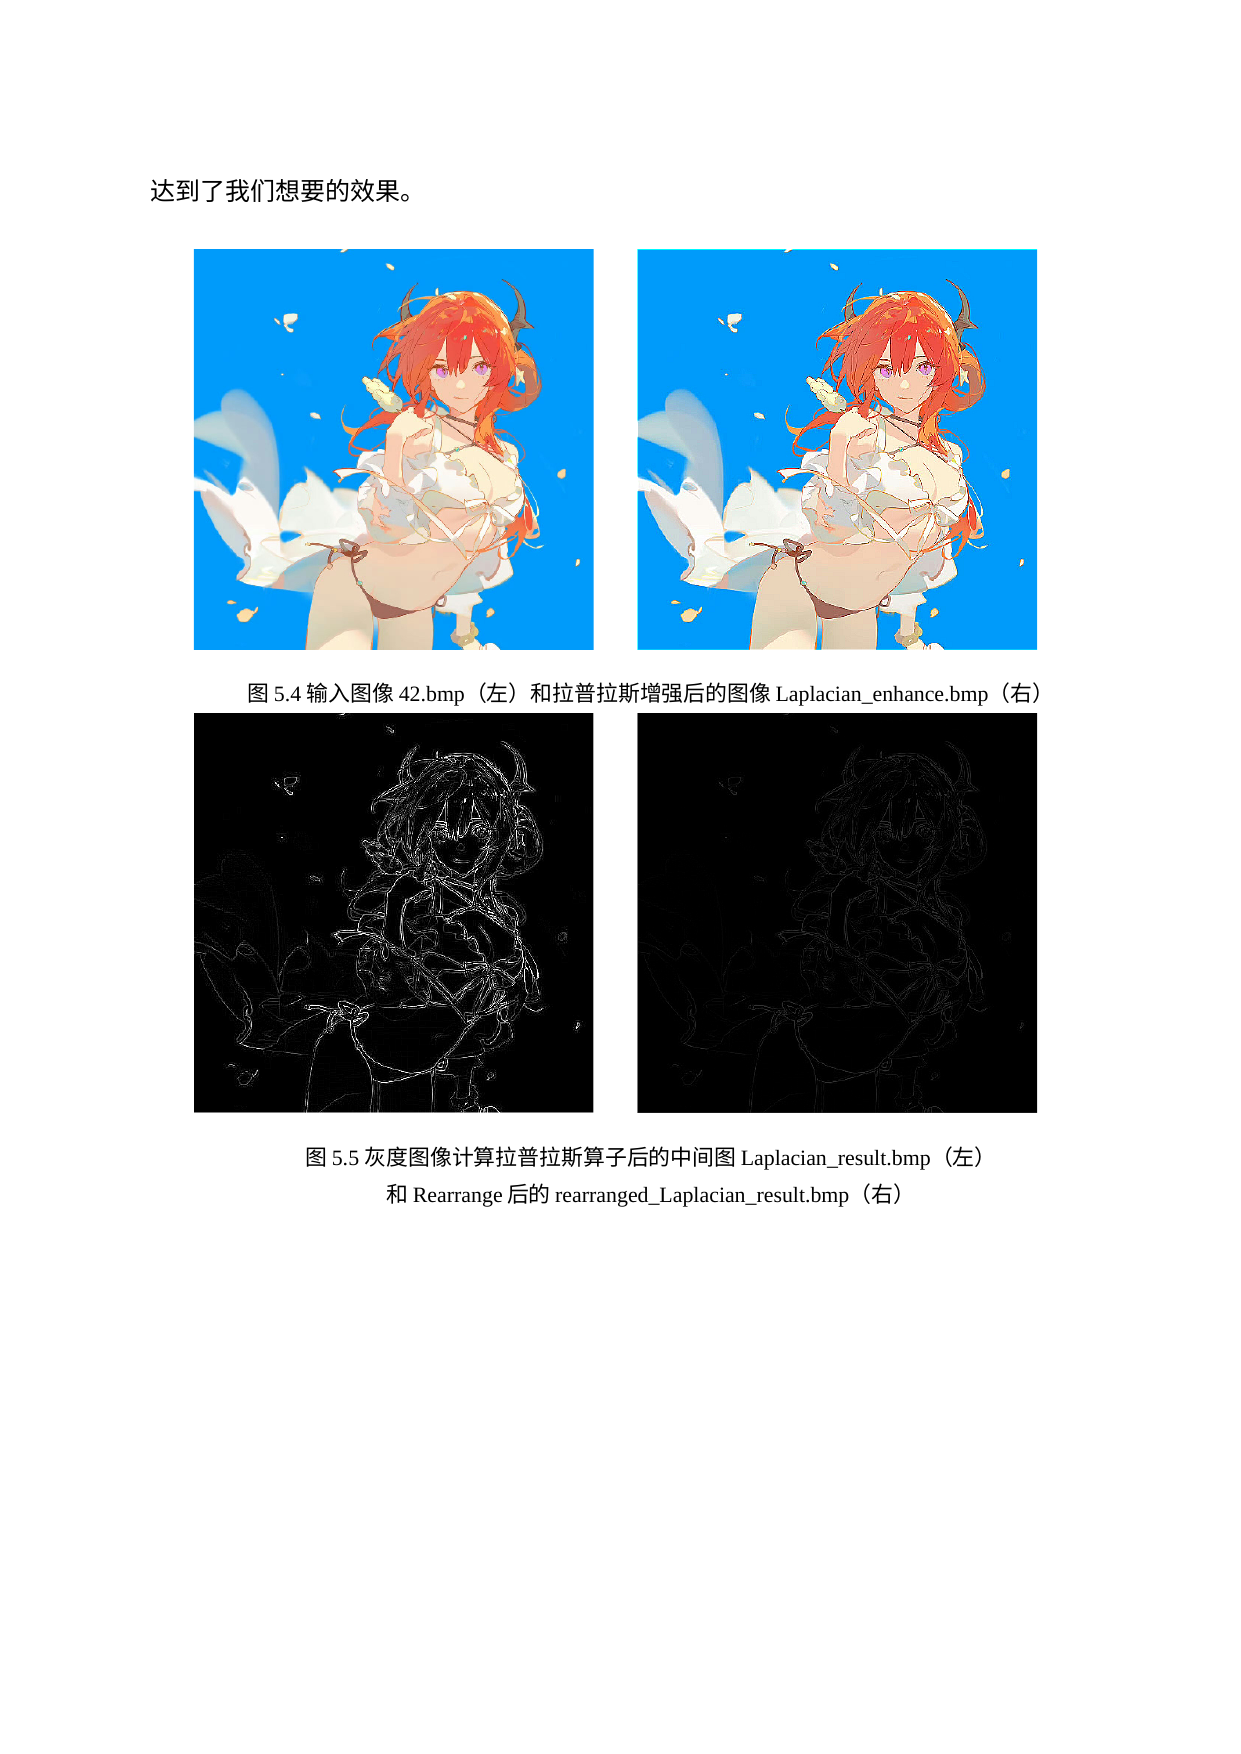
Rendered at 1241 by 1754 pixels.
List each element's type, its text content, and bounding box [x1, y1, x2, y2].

picture [637, 713, 1038, 1113]
picture [193, 249, 594, 650]
text 图5.5 灰度图像计算拉普拉斯算子后的中间图Laplacian_result.bmp（左） [150, 1139, 1152, 1172]
text 图5.4 输入图像42.bmp（左）和拉普拉斯增强后的图像Laplacian_enhance.bmp（右） [150, 676, 1152, 708]
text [150, 162, 1152, 227]
picture [193, 713, 594, 1113]
picture [637, 249, 1038, 650]
text 和Rearrange后的rearranged_Laplacian_result.bmp（右） [150, 1176, 1152, 1209]
